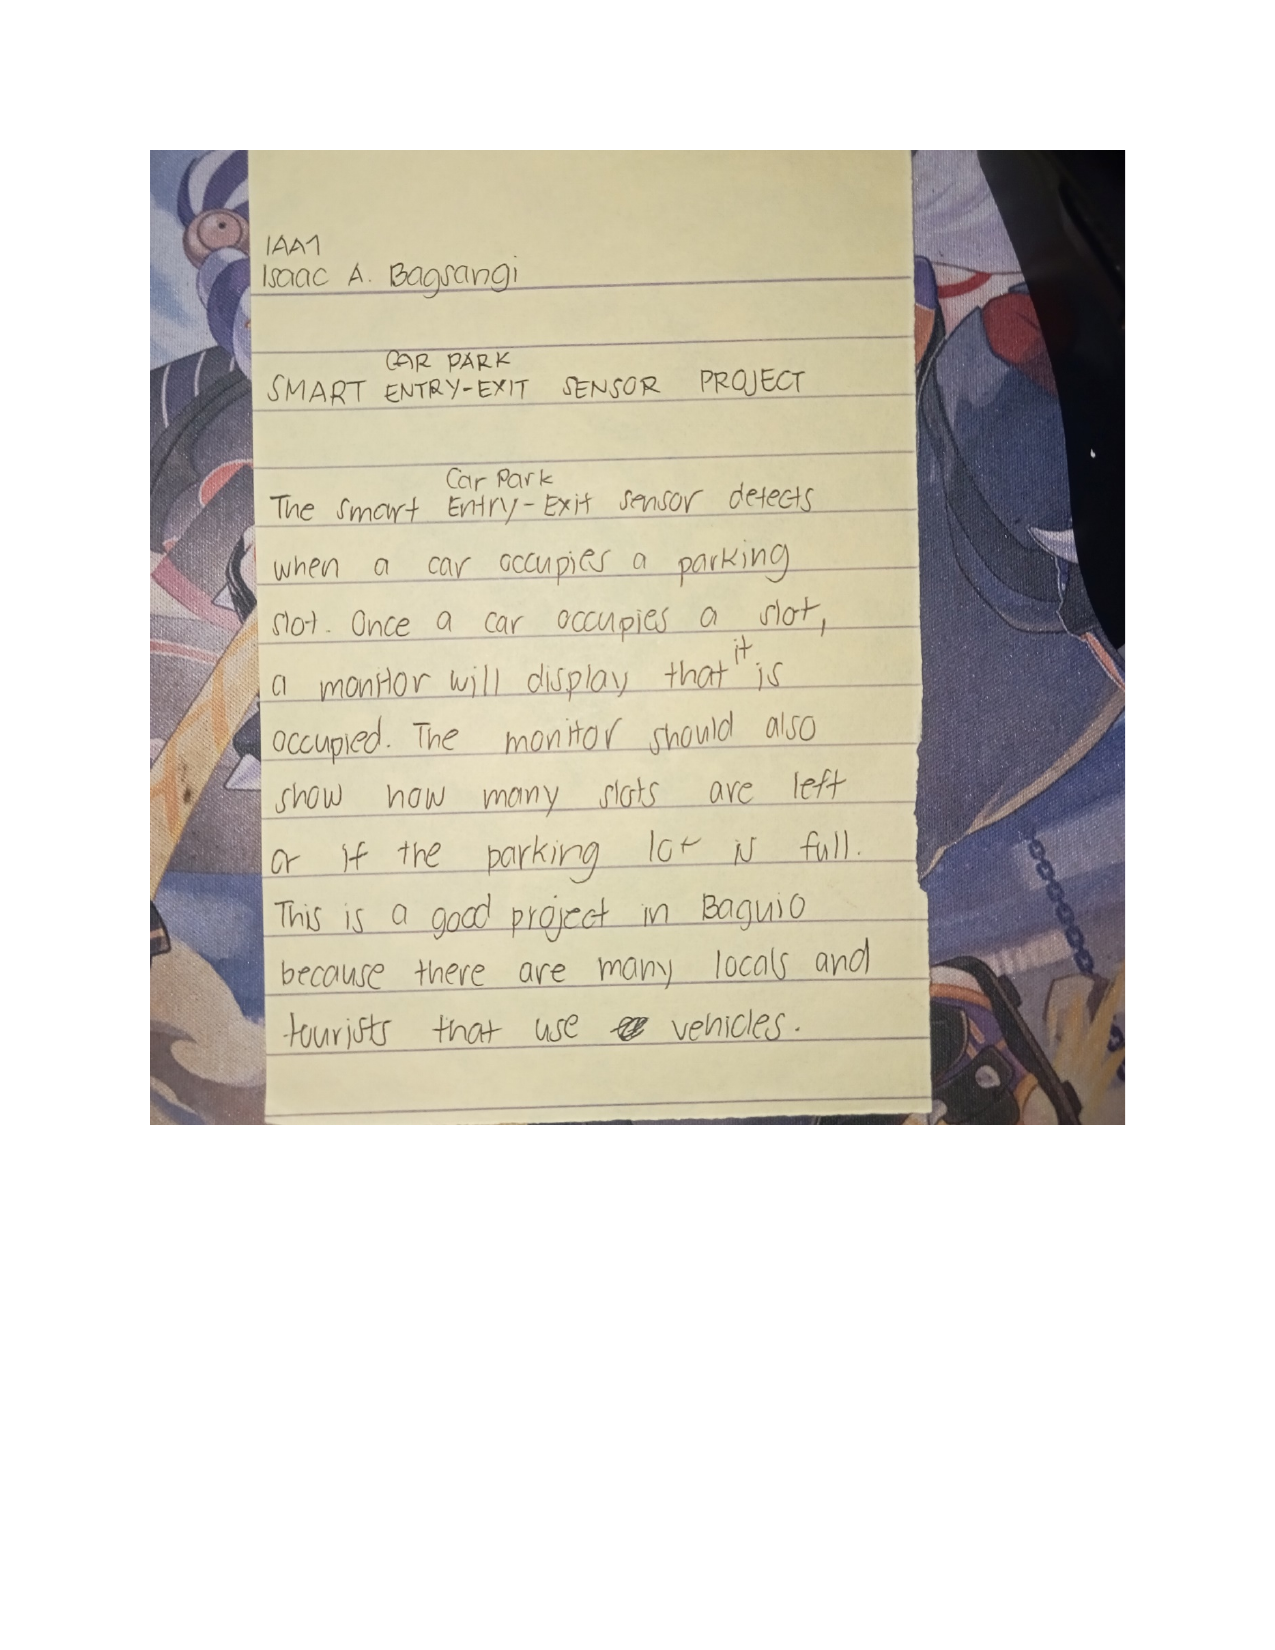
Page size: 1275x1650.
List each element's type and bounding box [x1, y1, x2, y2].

picture [150, 150, 1125, 1125]
